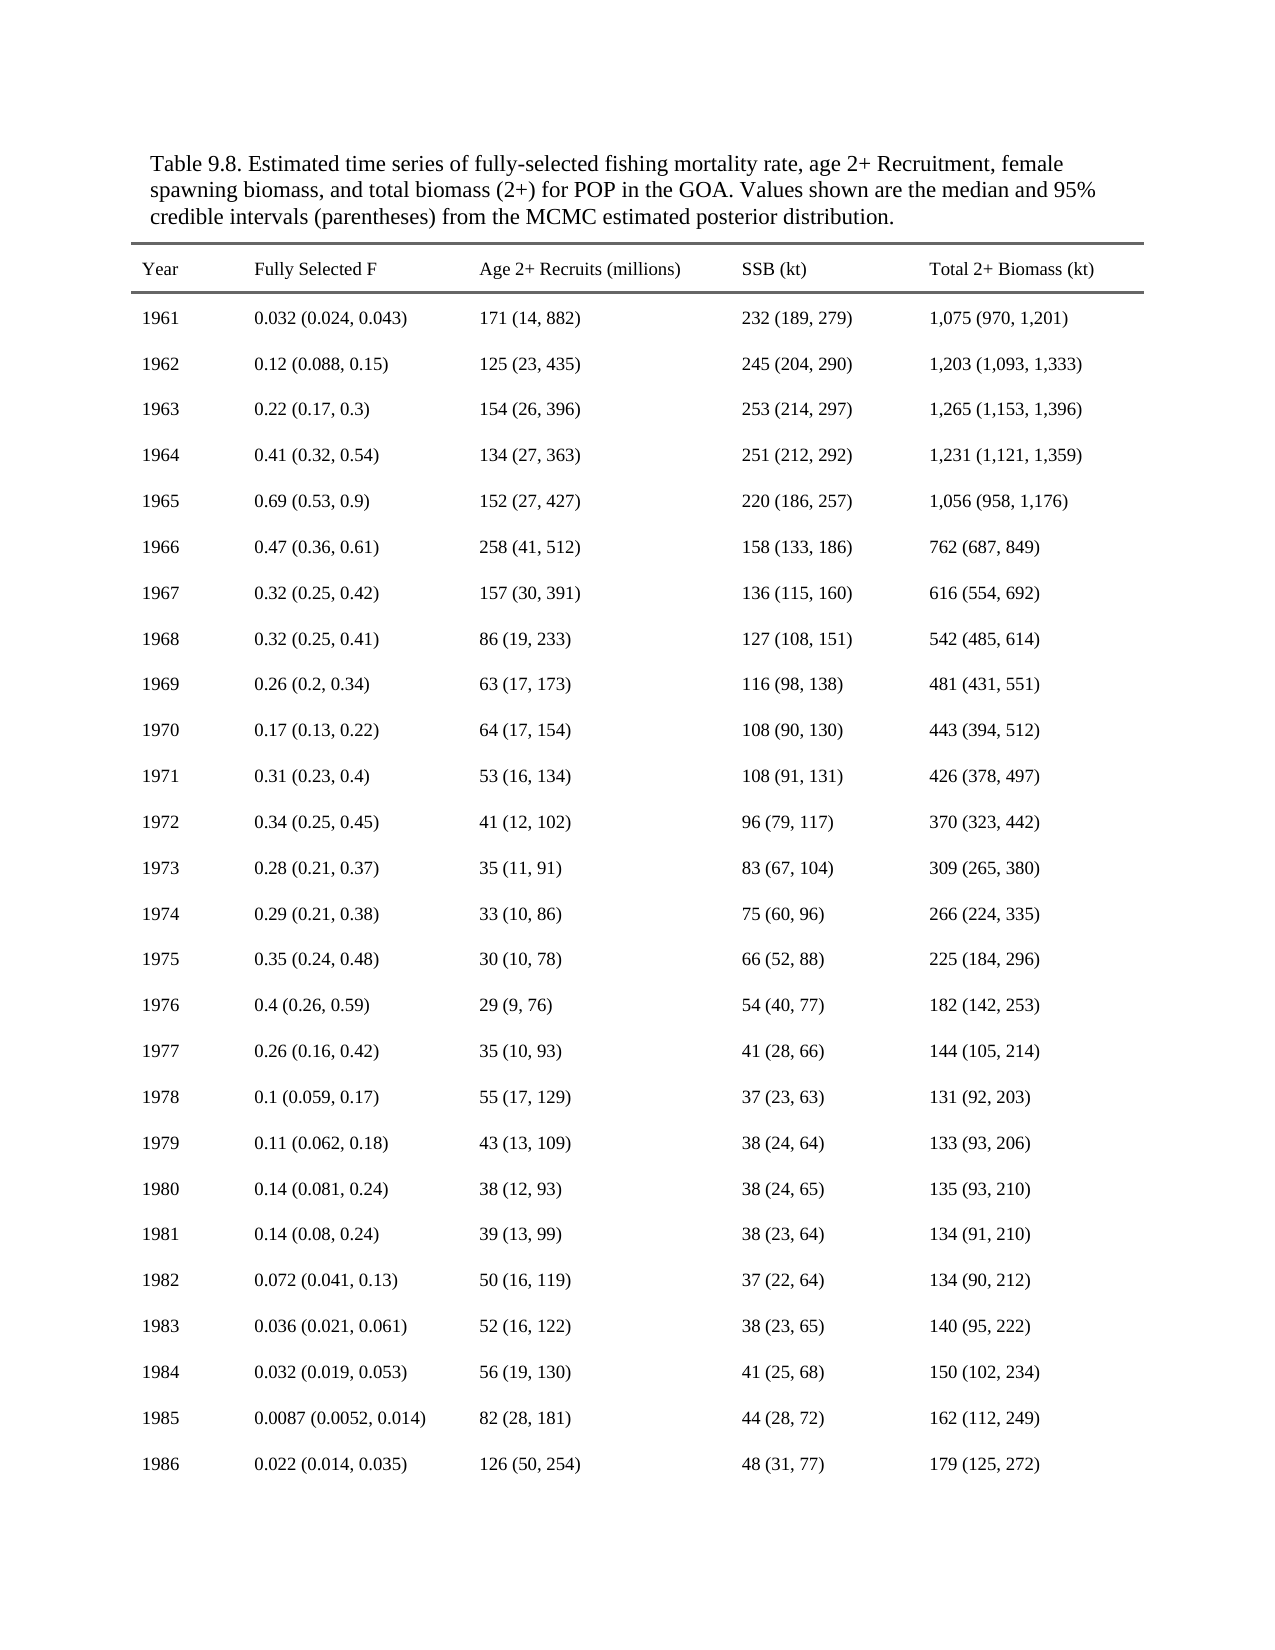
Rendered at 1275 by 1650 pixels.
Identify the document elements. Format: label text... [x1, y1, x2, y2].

table_cell 1965 [131, 477, 244, 523]
table_cell 0.022 (0.014, 0.035) [244, 1440, 469, 1485]
table_cell 41 (25, 68) [731, 1348, 919, 1394]
table_cell 1983 [131, 1302, 244, 1348]
table_cell 1974 [131, 890, 244, 935]
table_cell 0.41 (0.32, 0.54) [244, 431, 469, 477]
table_cell 140 (95, 222) [919, 1302, 1144, 1348]
table_cell 126 (50, 254) [469, 1440, 731, 1485]
table_cell 133 (93, 206) [919, 1119, 1144, 1164]
table_cell 0.0087 (0.0052, 0.014) [244, 1394, 469, 1439]
table_cell 1,203 (1,093, 1,333) [919, 340, 1144, 385]
table_cell 38 (24, 64) [731, 1119, 919, 1164]
table_cell 134 (90, 212) [919, 1256, 1144, 1302]
table_cell 131 (92, 203) [919, 1073, 1144, 1119]
table_cell 1962 [131, 340, 244, 385]
table_cell 0.1 (0.059, 0.17) [244, 1073, 469, 1119]
table_cell 50 (16, 119) [469, 1256, 731, 1302]
table_cell 135 (93, 210) [919, 1165, 1144, 1210]
table_cell 38 (24, 65) [731, 1165, 919, 1210]
table_cell 245 (204, 290) [731, 340, 919, 385]
table_cell 481 (431, 551) [919, 660, 1144, 706]
table_cell 1984 [131, 1348, 244, 1394]
table_cell 48 (31, 77) [731, 1440, 919, 1485]
table_cell 1,265 (1,153, 1,396) [919, 385, 1144, 431]
table_cell 171 (14, 882) [469, 294, 731, 339]
table_cell 54 (40, 77) [731, 981, 919, 1027]
table_cell 0.28 (0.21, 0.37) [244, 844, 469, 889]
text Table 9.8. Estimated time series of fully-selected fishing mortality rate, age 2+ Recruitment, female spawning biomass, and total biomass (2+) for POP in the GOA. Values shown are the median and 95% credible intervals (parentheses) from the MCMC estimated posterior distribution. [150, 150, 1125, 229]
table_cell 0.11 (0.062, 0.18) [244, 1119, 469, 1164]
table_cell 108 (90, 130) [731, 706, 919, 752]
table_cell 41 (12, 102) [469, 798, 731, 844]
table_cell 1985 [131, 1394, 244, 1439]
table_cell 66 (52, 88) [731, 935, 919, 981]
table_cell 0.69 (0.53, 0.9) [244, 477, 469, 523]
table_cell 616 (554, 692) [919, 569, 1144, 614]
table_cell 426 (378, 497) [919, 752, 1144, 798]
table_cell 1964 [131, 431, 244, 477]
table_cell 1978 [131, 1073, 244, 1119]
table_cell 29 (9, 76) [469, 981, 731, 1027]
table_cell 0.34 (0.25, 0.45) [244, 798, 469, 844]
table_cell 182 (142, 253) [919, 981, 1144, 1027]
table_cell 0.26 (0.16, 0.42) [244, 1027, 469, 1073]
table_cell 0.036 (0.021, 0.061) [244, 1302, 469, 1348]
table_cell 1981 [131, 1210, 244, 1256]
table_cell 1986 [131, 1440, 244, 1485]
table_cell 35 (11, 91) [469, 844, 731, 889]
table_cell 258 (41, 512) [469, 523, 731, 569]
table_cell 1966 [131, 523, 244, 569]
table_cell 38 (12, 93) [469, 1165, 731, 1210]
table_cell 154 (26, 396) [469, 385, 731, 431]
table_cell 1980 [131, 1165, 244, 1210]
table_cell 0.31 (0.23, 0.4) [244, 752, 469, 798]
table_cell 37 (22, 64) [731, 1256, 919, 1302]
table_cell 0.4 (0.26, 0.59) [244, 981, 469, 1027]
table_cell 0.29 (0.21, 0.38) [244, 890, 469, 935]
table_cell 37 (23, 63) [731, 1073, 919, 1119]
table_cell 116 (98, 138) [731, 660, 919, 706]
table_cell 1969 [131, 660, 244, 706]
table_cell 762 (687, 849) [919, 523, 1144, 569]
table_cell 152 (27, 427) [469, 477, 731, 523]
table_cell 253 (214, 297) [731, 385, 919, 431]
table_header Total 2+ Biomass (kt) [919, 245, 1144, 291]
table_cell 1972 [131, 798, 244, 844]
table_cell 82 (28, 181) [469, 1394, 731, 1439]
table_cell 1971 [131, 752, 244, 798]
table_cell 39 (13, 99) [469, 1210, 731, 1256]
table_cell 1961 [131, 294, 244, 339]
table_cell 134 (91, 210) [919, 1210, 1144, 1256]
table_cell 0.072 (0.041, 0.13) [244, 1256, 469, 1302]
table_cell 0.35 (0.24, 0.48) [244, 935, 469, 981]
table_cell 0.032 (0.024, 0.043) [244, 294, 469, 339]
table_cell 33 (10, 86) [469, 890, 731, 935]
table_cell 127 (108, 151) [731, 615, 919, 660]
table_cell 1,075 (970, 1,201) [919, 294, 1144, 339]
table_cell 1977 [131, 1027, 244, 1073]
table_cell 0.32 (0.25, 0.41) [244, 615, 469, 660]
table_cell 53 (16, 134) [469, 752, 731, 798]
table_cell 162 (112, 249) [919, 1394, 1144, 1439]
table_cell 0.47 (0.36, 0.61) [244, 523, 469, 569]
table_header Age 2+ Recruits (millions) [469, 245, 731, 291]
table_cell 0.14 (0.081, 0.24) [244, 1165, 469, 1210]
table_cell 96 (79, 117) [731, 798, 919, 844]
table_cell 1976 [131, 981, 244, 1027]
table_cell 56 (19, 130) [469, 1348, 731, 1394]
table_cell 1,056 (958, 1,176) [919, 477, 1144, 523]
table_cell 83 (67, 104) [731, 844, 919, 889]
table_header Fully Selected F [244, 245, 469, 291]
table_cell 1970 [131, 706, 244, 752]
table_cell 0.032 (0.019, 0.053) [244, 1348, 469, 1394]
table_cell 1982 [131, 1256, 244, 1302]
table_cell 251 (212, 292) [731, 431, 919, 477]
table_cell 136 (115, 160) [731, 569, 919, 614]
table_cell 125 (23, 435) [469, 340, 731, 385]
table_cell 0.26 (0.2, 0.34) [244, 660, 469, 706]
table_cell 144 (105, 214) [919, 1027, 1144, 1073]
table_cell 1963 [131, 385, 244, 431]
table_cell 1975 [131, 935, 244, 981]
table_cell 63 (17, 173) [469, 660, 731, 706]
table_cell 86 (19, 233) [469, 615, 731, 660]
table_cell 1973 [131, 844, 244, 889]
table_cell 150 (102, 234) [919, 1348, 1144, 1394]
table_cell 266 (224, 335) [919, 890, 1144, 935]
table_cell 134 (27, 363) [469, 431, 731, 477]
table_cell 0.32 (0.25, 0.42) [244, 569, 469, 614]
table_cell 0.22 (0.17, 0.3) [244, 385, 469, 431]
table_cell 30 (10, 78) [469, 935, 731, 981]
table_cell 157 (30, 391) [469, 569, 731, 614]
table_cell 108 (91, 131) [731, 752, 919, 798]
table_cell 443 (394, 512) [919, 706, 1144, 752]
table_cell 38 (23, 64) [731, 1210, 919, 1256]
table_cell 55 (17, 129) [469, 1073, 731, 1119]
table_cell 1967 [131, 569, 244, 614]
table_cell 64 (17, 154) [469, 706, 731, 752]
table_cell 0.14 (0.08, 0.24) [244, 1210, 469, 1256]
table_cell 43 (13, 109) [469, 1119, 731, 1164]
table_cell 0.12 (0.088, 0.15) [244, 340, 469, 385]
table_cell 52 (16, 122) [469, 1302, 731, 1348]
table_cell 41 (28, 66) [731, 1027, 919, 1073]
table_cell 1979 [131, 1119, 244, 1164]
table_cell 44 (28, 72) [731, 1394, 919, 1439]
table_cell 370 (323, 442) [919, 798, 1144, 844]
table_cell 1,231 (1,121, 1,359) [919, 431, 1144, 477]
table_cell 309 (265, 380) [919, 844, 1144, 889]
table_cell 38 (23, 65) [731, 1302, 919, 1348]
table_cell 220 (186, 257) [731, 477, 919, 523]
table_cell 542 (485, 614) [919, 615, 1144, 660]
table_cell 158 (133, 186) [731, 523, 919, 569]
table_header Year [131, 245, 244, 291]
table_cell 35 (10, 93) [469, 1027, 731, 1073]
table_cell 1968 [131, 615, 244, 660]
table_cell 232 (189, 279) [731, 294, 919, 339]
table_header SSB (kt) [731, 245, 919, 291]
table_cell 0.17 (0.13, 0.22) [244, 706, 469, 752]
table_cell 179 (125, 272) [919, 1440, 1144, 1485]
table_cell 75 (60, 96) [731, 890, 919, 935]
table_cell 225 (184, 296) [919, 935, 1144, 981]
